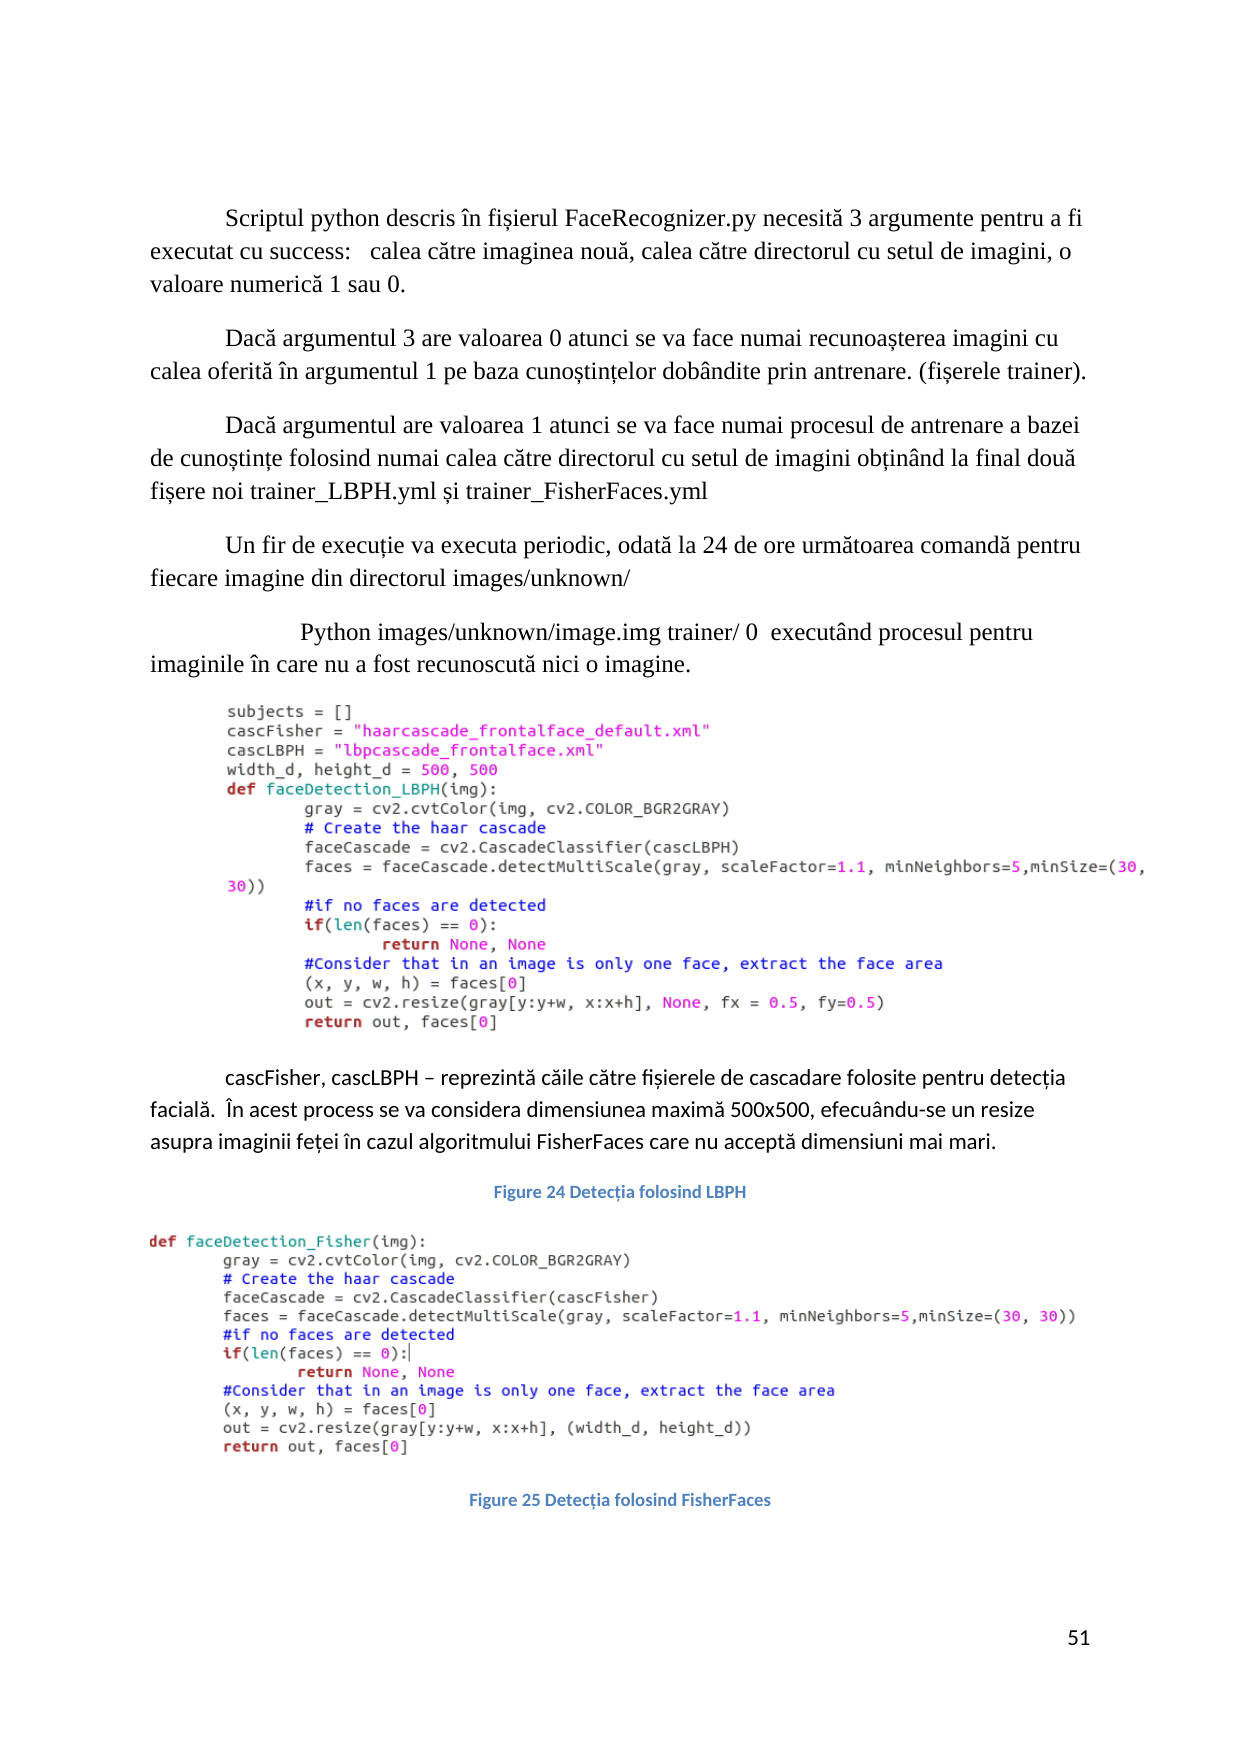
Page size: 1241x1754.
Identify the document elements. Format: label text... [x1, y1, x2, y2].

text Figure 25 Detecția folosind FisherFaces [150, 1488, 1090, 1511]
picture [150, 1223, 1091, 1463]
text Dacă argumentul 3 are valoarea 0 atunci se va face numai recunoașterea imagini cu calea oferită în argumentul 1 pe baza cunoștințelor dobândite prin antrenare. (fișerele trainer). [150, 323, 1090, 385]
text Scriptul python descris în fișierul FaceRecognizer.py necesită 3 argumente pentru a fi executat cu success: calea către imaginea nouă, calea către directorul cu setul de imagini, o valoare numerică 1 sau 0. [150, 203, 1090, 298]
text Dacă argumentul are valoarea 1 atunci se va face numai procesul de antrenare a bazei de cunoștințe folosind numai calea către directorul cu setul de imagini obținând la final două fișere noi trainer_LBPH.yml și trainer_FisherFaces.yml [150, 410, 1090, 504]
text Un fir de execuție va executa periodic, odată la 24 de ore următoarea comandă pentru fiecare imagine din directorul images/unknown/ [150, 530, 1090, 591]
text Python images/unknown/image.img trainer/ 0 executând procesul pentru imaginile în care nu a fost recunoscută nici o imagine. [150, 617, 1090, 678]
text cascFisher, cascLBPH – reprezintă căile către fișierele de cascadare folosite pentru detecția facială. În acest process se va considera dimensiunea maximă 500x500, efecuându-se un resize asupra imaginii feței în cazul algoritmului FisherFaces care nu acceptă dimensiuni mai mari. [150, 1063, 1090, 1155]
picture [225, 703, 1166, 1038]
text Figure 24 Detecția folosind LBPH [150, 1180, 1090, 1203]
